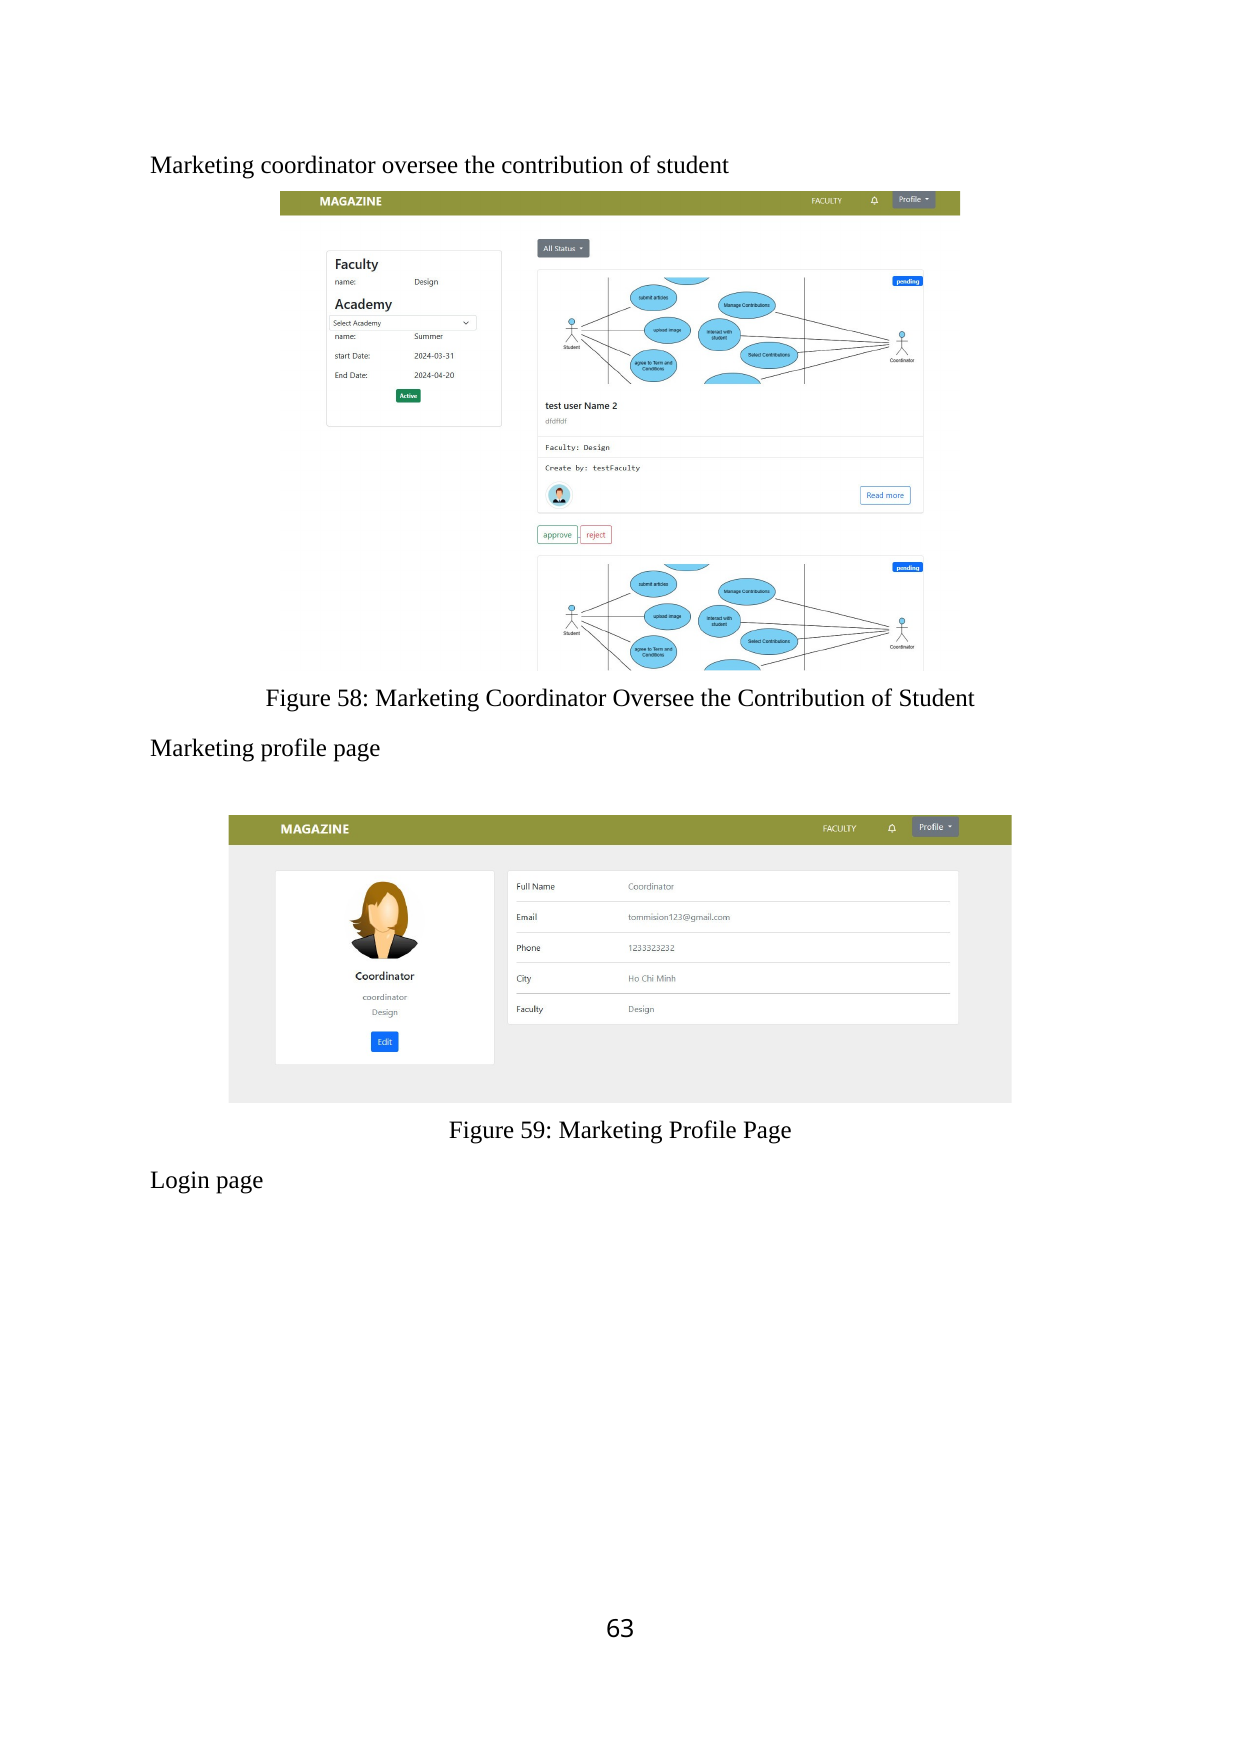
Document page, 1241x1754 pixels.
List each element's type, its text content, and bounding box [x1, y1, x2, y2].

picture [280, 191, 961, 671]
text Login page [150, 1165, 1090, 1193]
text Marketing profile page [150, 733, 1090, 761]
text Figure 58: Marketing Coordinator Oversee the Contribution of Student [150, 683, 1090, 712]
text Marketing coordinator oversee the contribution of student [150, 150, 1090, 179]
text Figure 59: Marketing Profile Page [150, 1115, 1090, 1144]
picture [228, 815, 1012, 1103]
